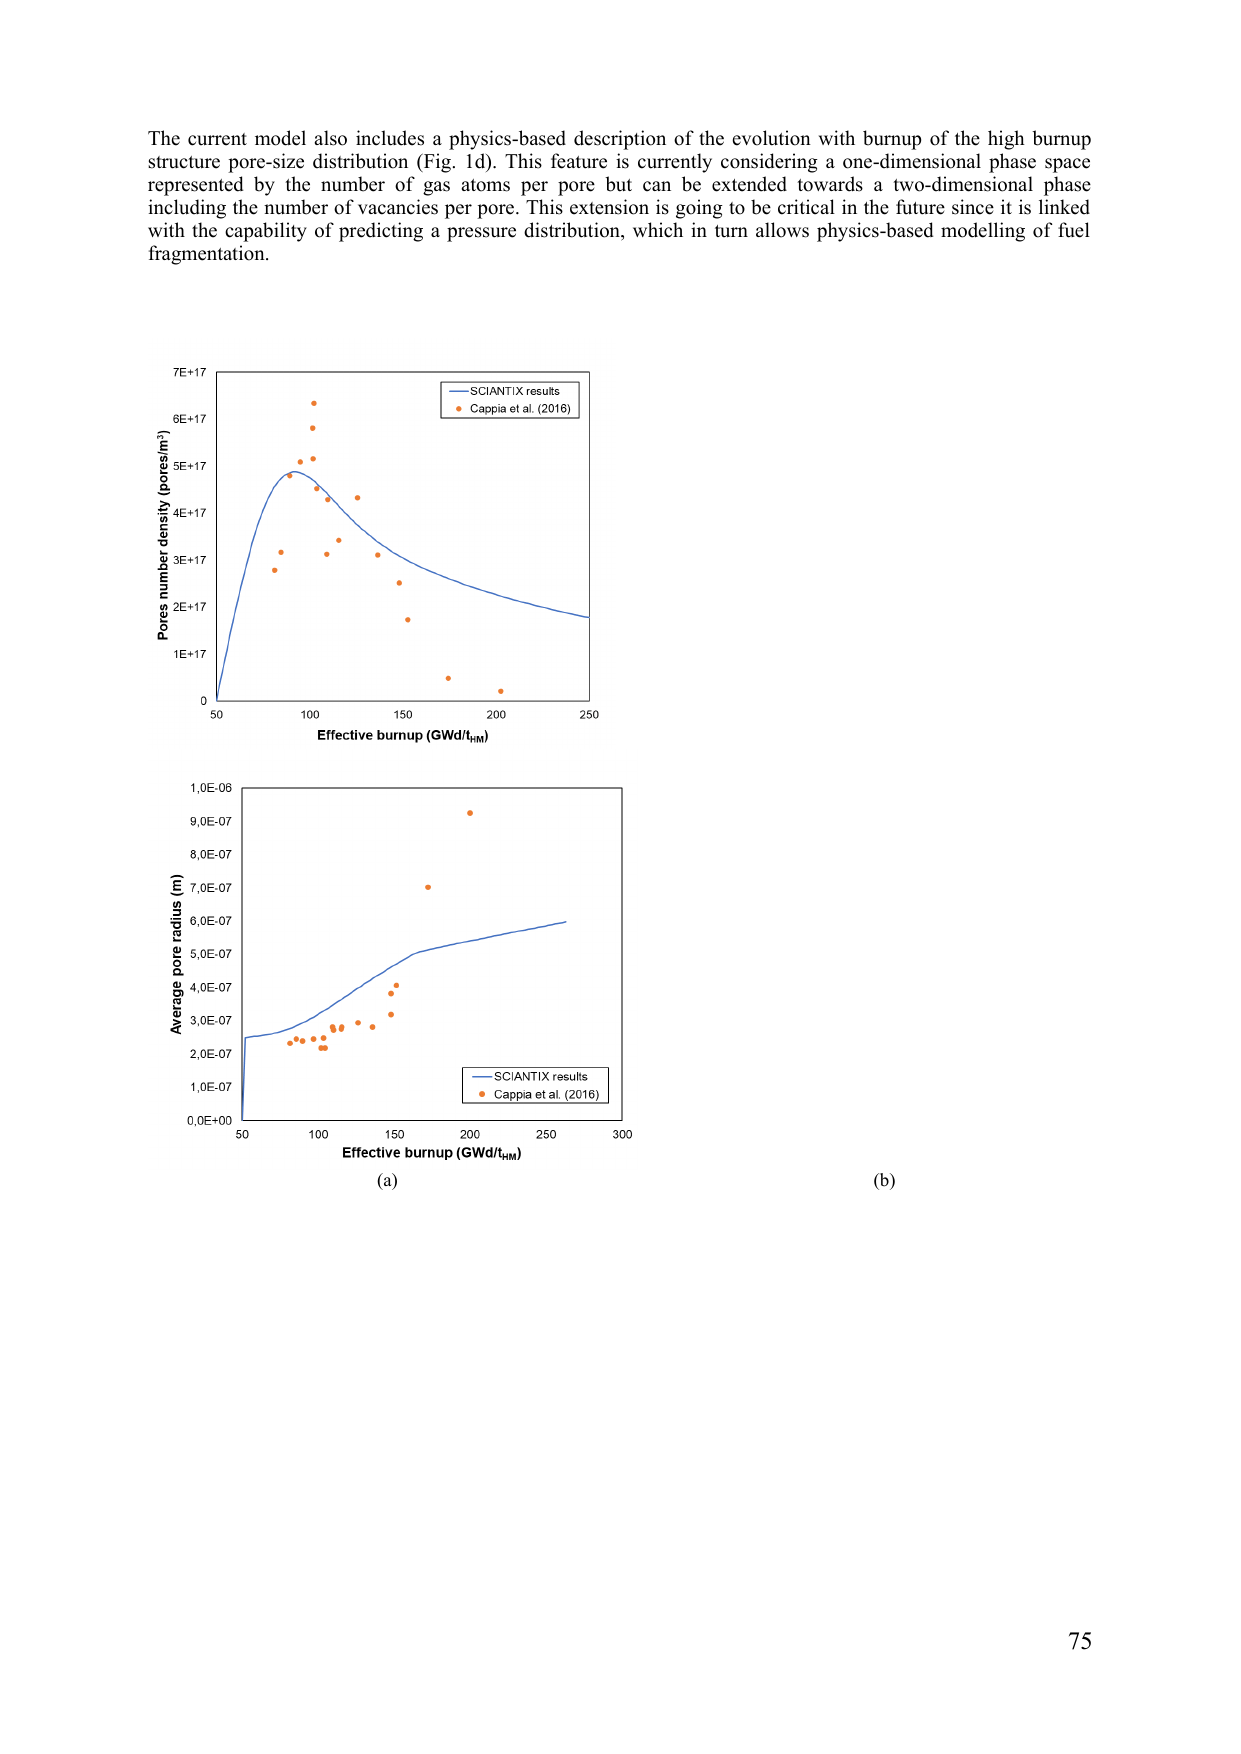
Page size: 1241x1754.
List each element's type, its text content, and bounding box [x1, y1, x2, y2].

picture [147, 338, 638, 1170]
text (a) (b) [148, 1170, 1092, 1190]
text The current model also includes a physics-based description of the evolution with burnup of the high burnup structure pore-size distribution (Fig. 1d). This feature is currently considering a one-dimensional phase space represented by the number of gas atoms per pore but can be extended towards a two-dimensional phase including the number of vacancies per pore. This extension is going to be critical in the future since it is linked with the capability of predicting a pressure distribution, which in turn allows physics-based modelling of fuel fragmentation. [148, 127, 1092, 265]
